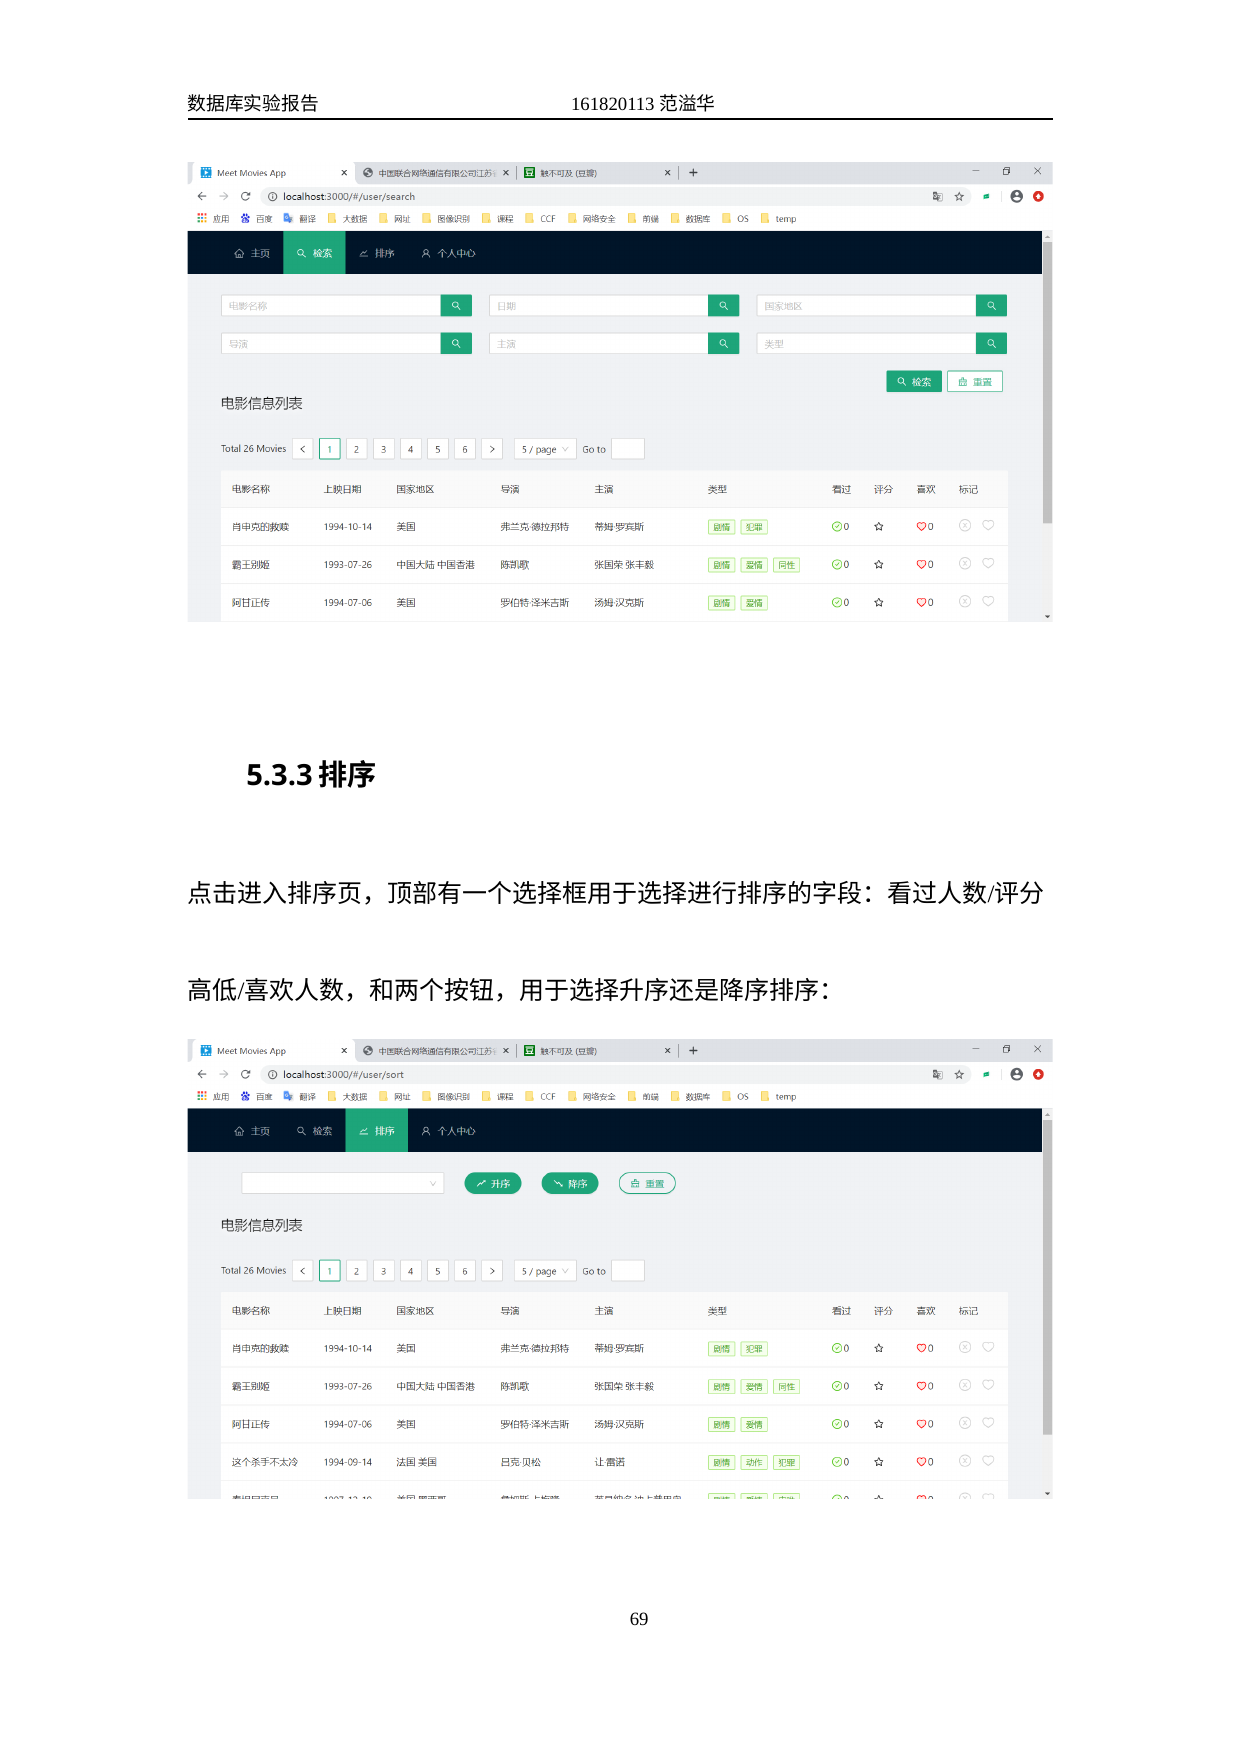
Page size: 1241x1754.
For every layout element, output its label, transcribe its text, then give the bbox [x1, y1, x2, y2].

picture [187, 1039, 1053, 1499]
subtitle 5.3.3排序 [187, 740, 1053, 805]
picture [187, 162, 1053, 622]
text 点击进入排序页，顶部有一个选择框用于选择进行排序的字段：看过人数/评分高低/喜欢人数，和两个按钮，用于选择升序还是降序排序： [187, 859, 1053, 1021]
